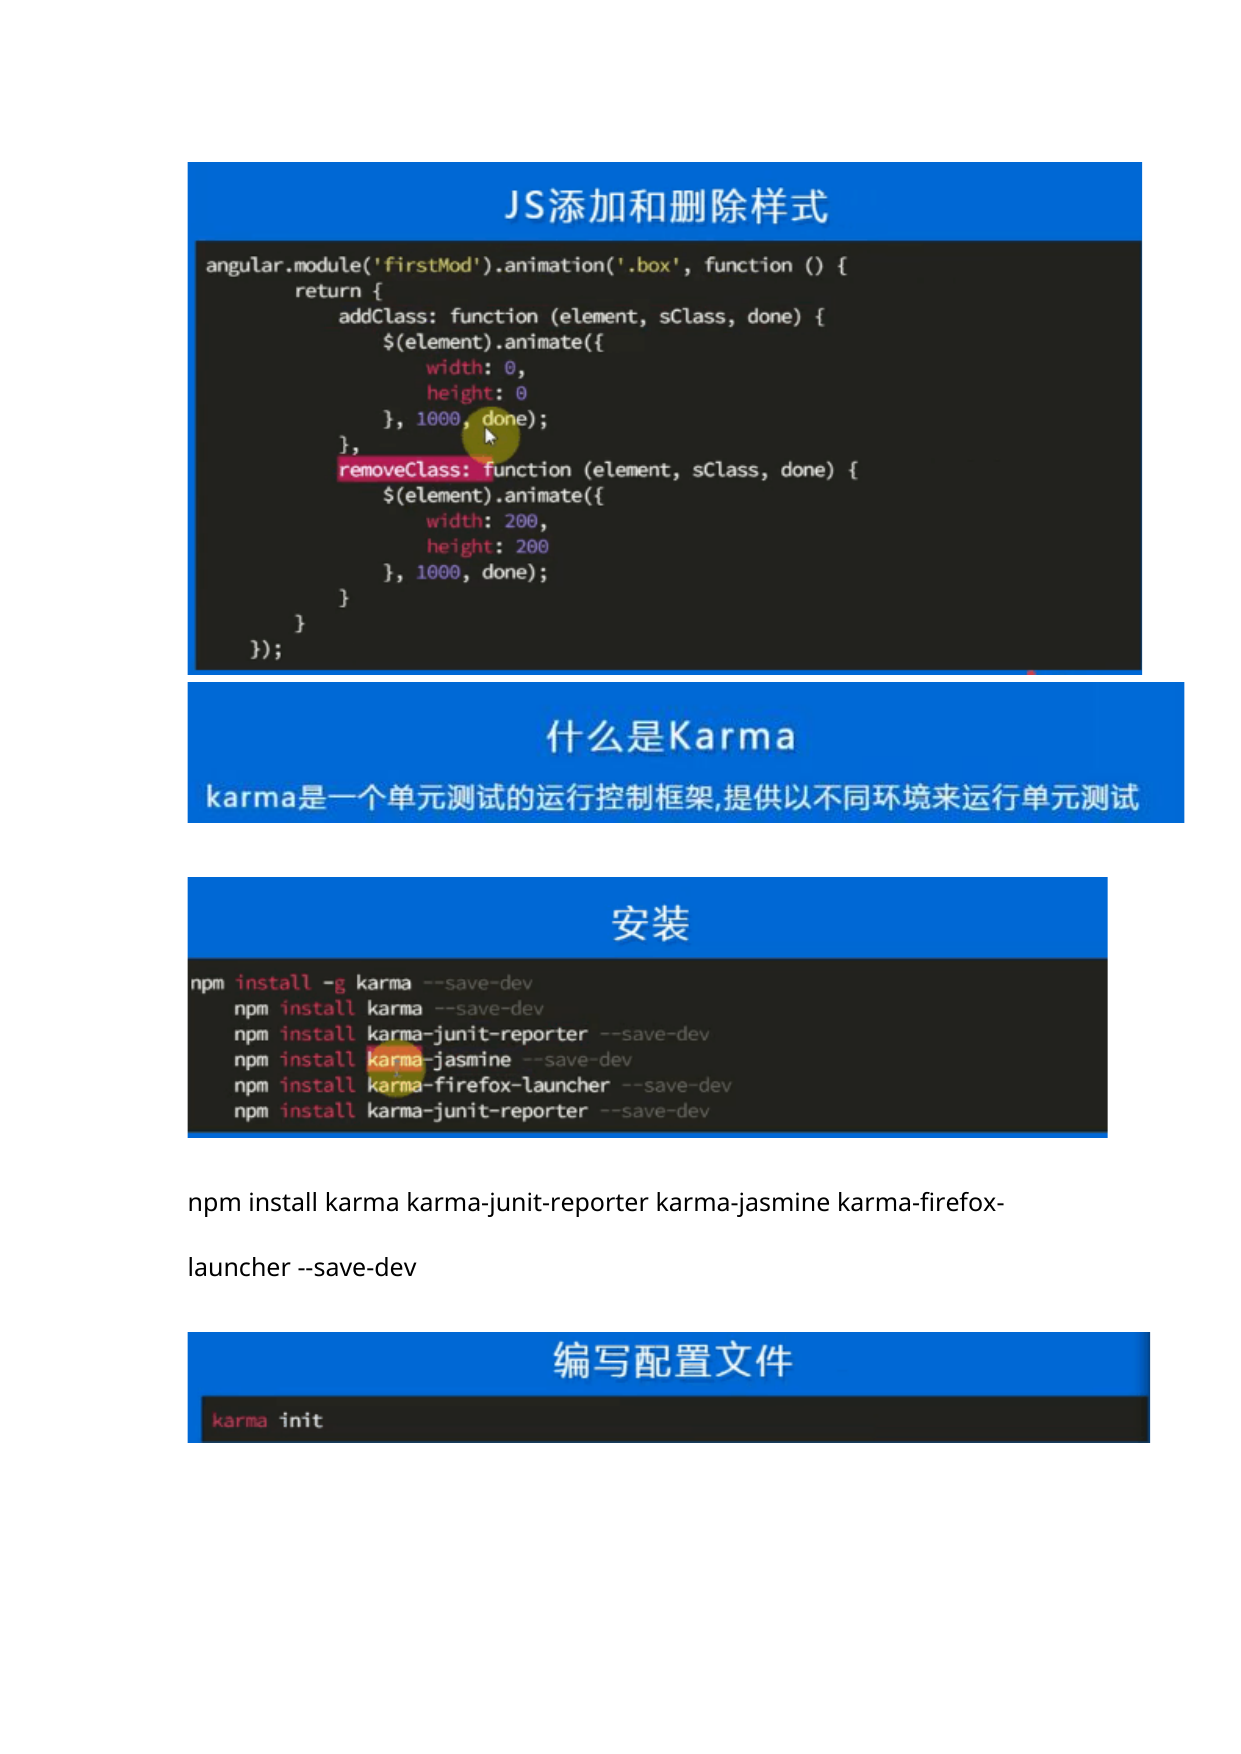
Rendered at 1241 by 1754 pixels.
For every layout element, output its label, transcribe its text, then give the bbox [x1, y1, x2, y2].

picture [187, 877, 1108, 1138]
picture [187, 162, 1143, 675]
picture [187, 1332, 1150, 1443]
picture [187, 682, 1185, 823]
text npm install karma karma-junit-reporter karma-jasmine karma-firefox-launcher --save-dev [187, 1169, 1053, 1299]
